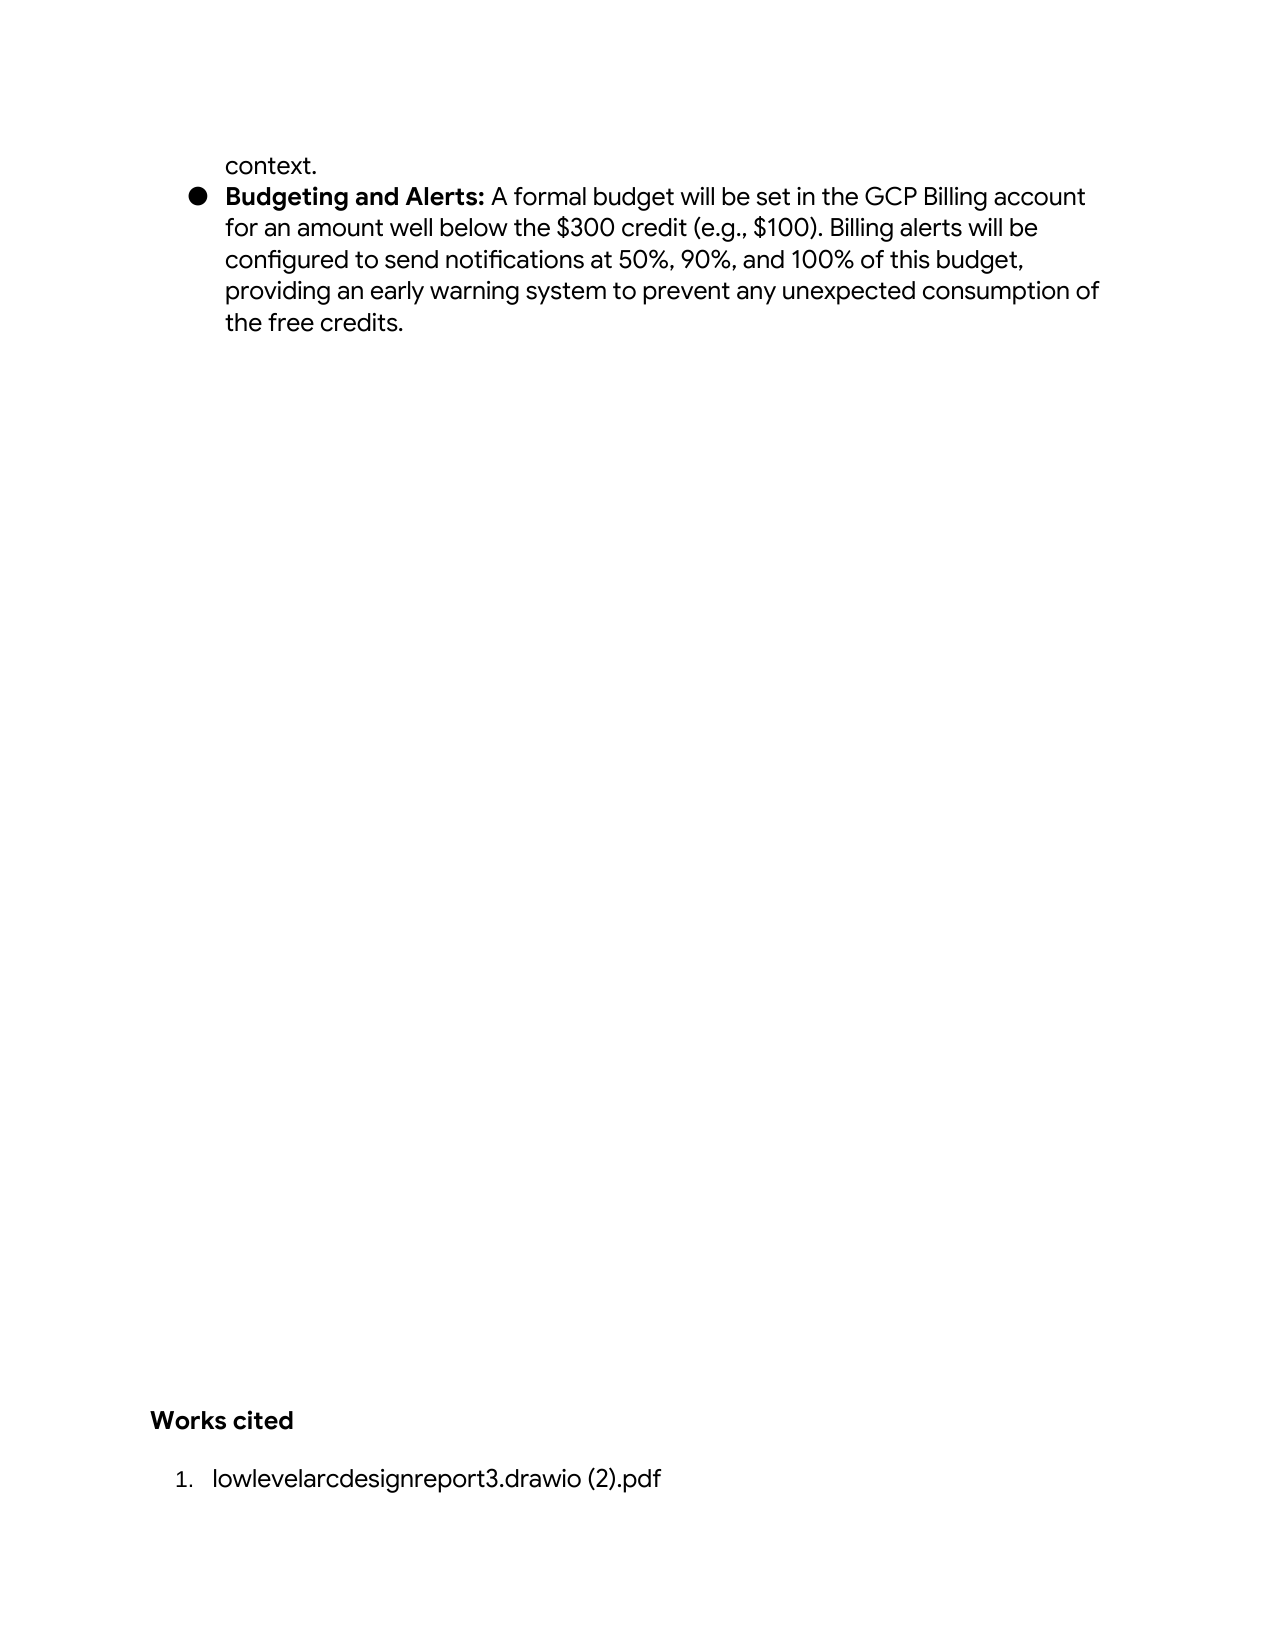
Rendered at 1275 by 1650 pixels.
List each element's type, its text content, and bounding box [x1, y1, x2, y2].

list lowlevelarcdesignreport3.drawio (2).pdf [175, 1463, 1125, 1495]
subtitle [187, 150, 1125, 181]
subtitle Works cited [150, 1406, 1125, 1437]
subtitle Budgeting and Alerts: A formal budget will be set in the GCP Billing account for an amount well below the $300 credit (e.g., $100). Billing alerts will be configured to send notifications at 50%, 90%, and 100% of this budget, providing an early warning system to prevent any unexpected consumption of the free credits. [187, 181, 1125, 338]
